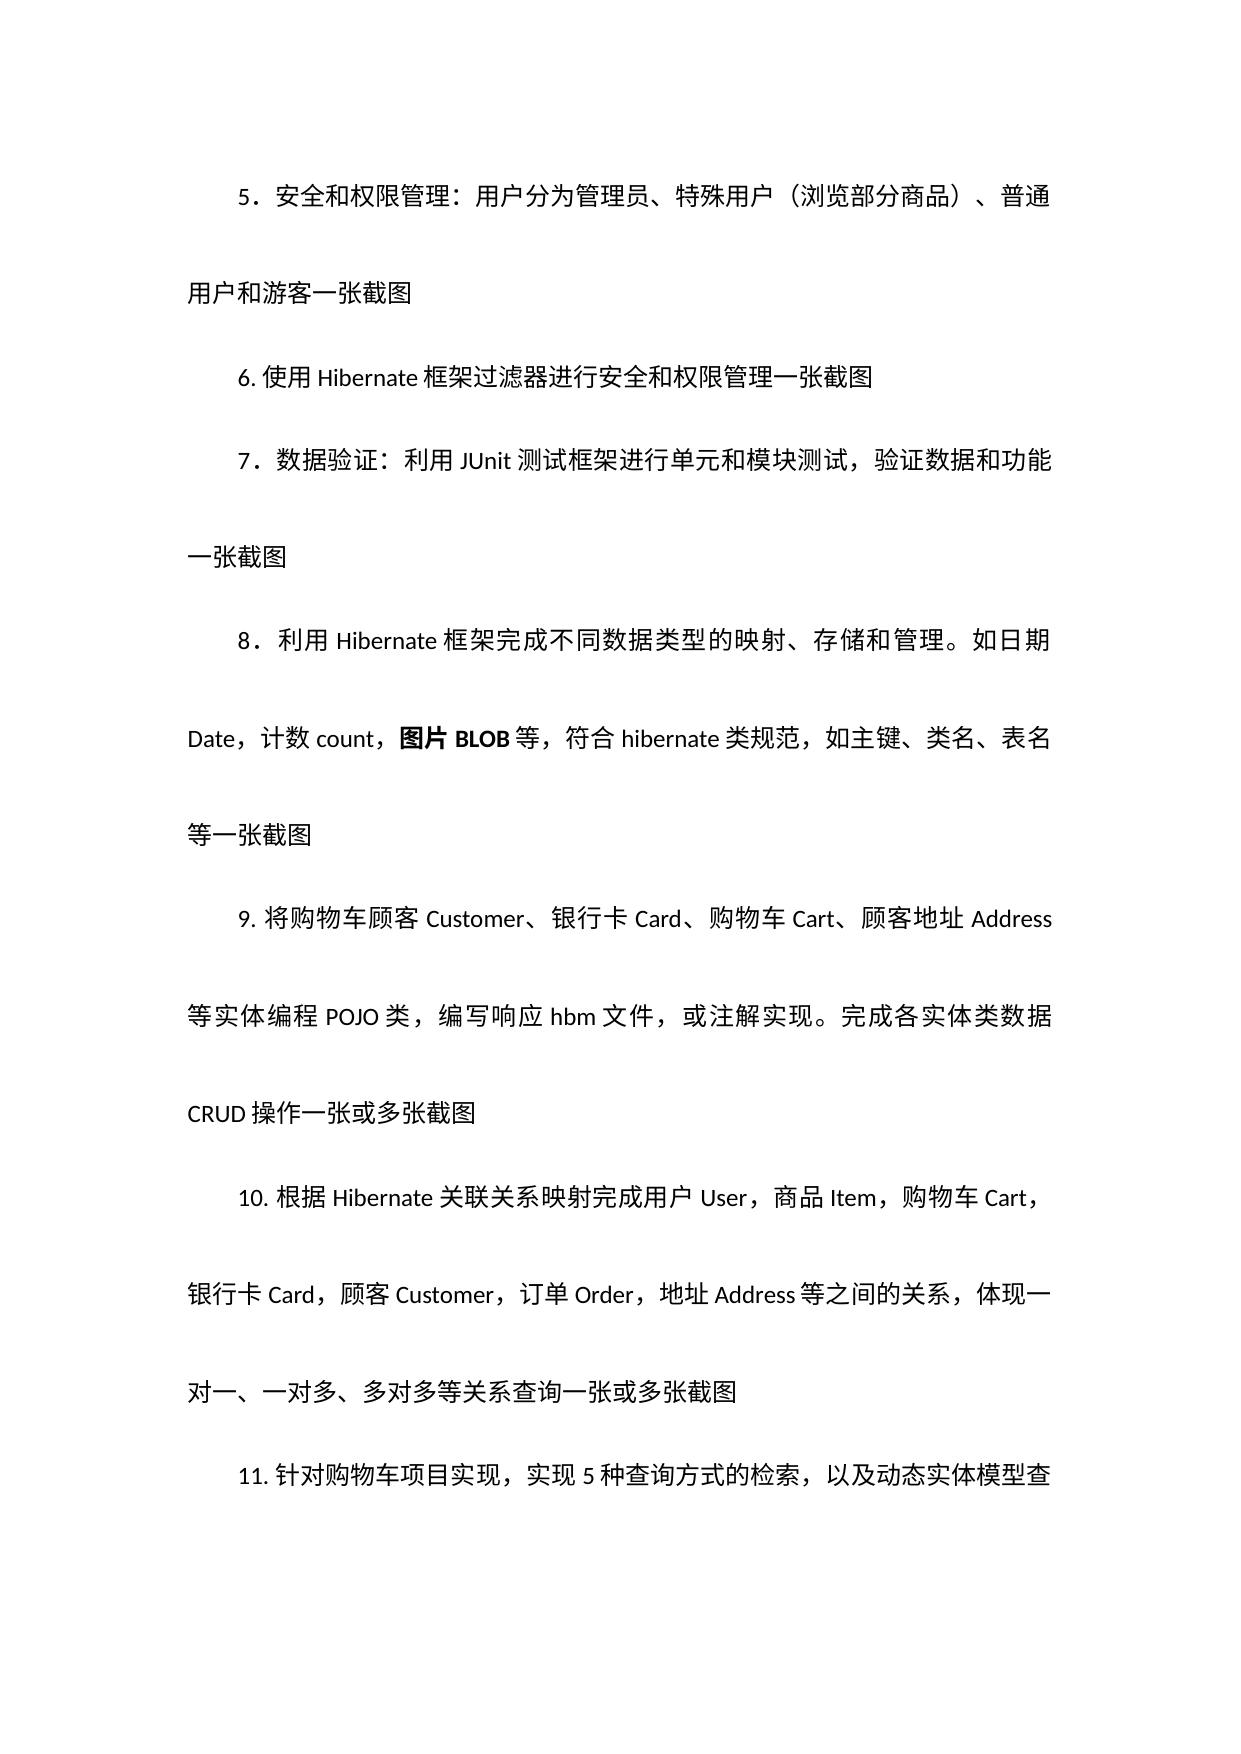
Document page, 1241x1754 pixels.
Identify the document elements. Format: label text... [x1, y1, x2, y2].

text 9. 将购物车顾客Customer、银行卡Card、购物车Cart、顾客地址Address等实体编程POJO类，编写响应hbm文件，或注解实现。完成各实体类数据CRUD操作一张或多张截图 [187, 884, 1053, 1144]
text 5．安全和权限管理：用户分为管理员、特殊用户（浏览部分商品）、普通用户和游客一张截图 [187, 162, 1053, 324]
text 6. 使用Hibernate框架过滤器进行安全和权限管理一张截图 [187, 343, 1053, 408]
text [187, 1441, 1053, 1506]
text 8．利用Hibernate框架完成不同数据类型的映射、存储和管理。如日期Date，计数count，图片BLOB等，符合hibernate类规范，如主键、类名、表名等一张截图 [187, 606, 1053, 866]
text 10. 根据Hibernate关联关系映射完成用户User，商品Item，购物车Cart，银行卡Card，顾客Customer，订单Order，地址Address等之间的关系，体现一对一、一对多、多对多等关系查询一张或多张截图 [187, 1163, 1053, 1423]
text 7．数据验证：利用JUnit测试框架进行单元和模块测试，验证数据和功能一张截图 [187, 426, 1053, 588]
